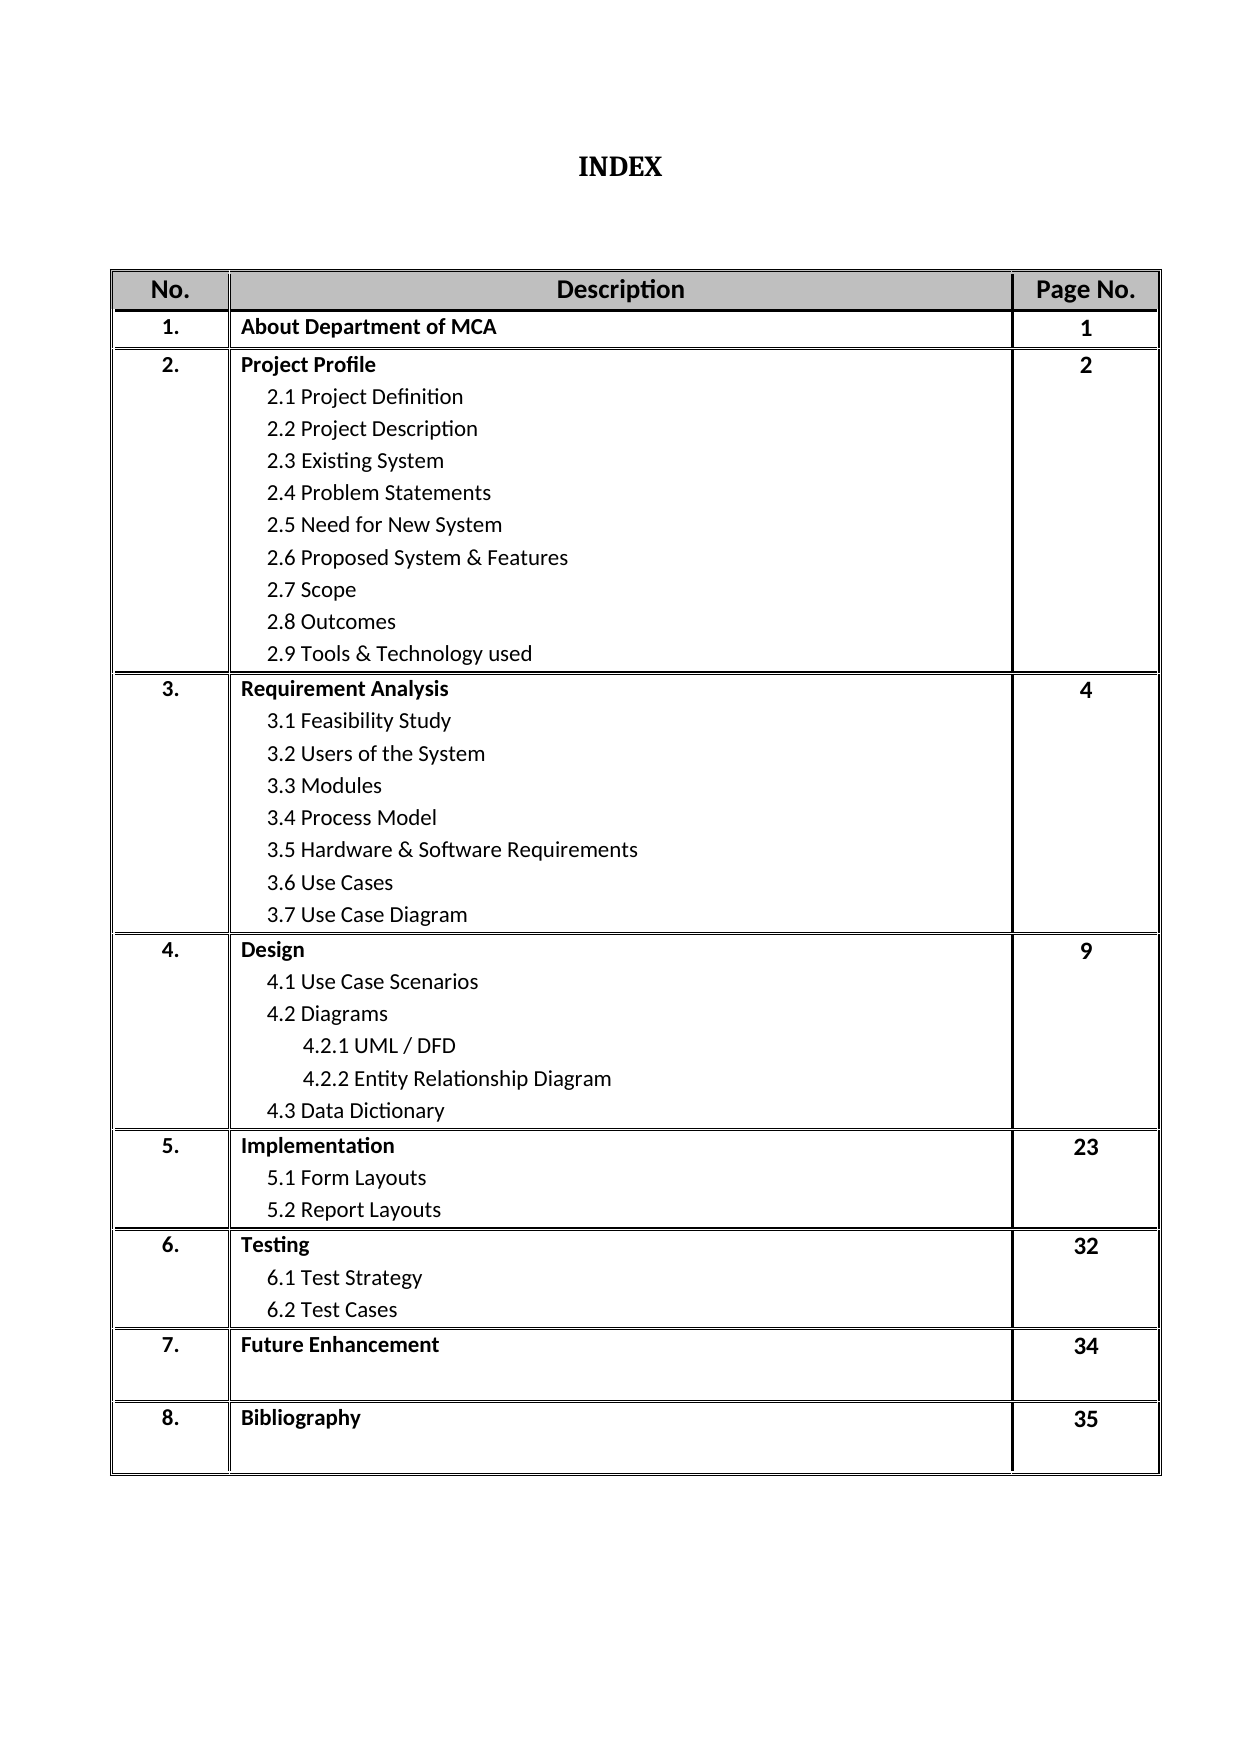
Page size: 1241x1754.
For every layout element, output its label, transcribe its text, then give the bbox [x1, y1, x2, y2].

table_cell 5. [111, 1128, 229, 1227]
table_cell Design 4.1 Use Case Scenarios 4.2 Diagrams 4.2.1 UML / DFD 4.2.2 Entity Relationship Diagram 4.3 Data Dictionary [231, 935, 1011, 1128]
table_cell 9 [1012, 932, 1160, 1128]
table_cell Project Profile 2.1 Project Definition 2.2 Project Description 2.3 Existing System 2.4 Problem Statements 2.5 Need for New System 2.6 Proposed System & Features 2.7 Scope 2.8 Outcomes 2.9 Tools & Technology used [231, 350, 1011, 671]
table_cell 2 [1014, 346, 1159, 671]
table_header No. [113, 272, 229, 309]
table_cell 2. [113, 346, 228, 671]
table_header Page No. [1012, 272, 1158, 309]
table_cell 35 [1012, 1400, 1160, 1473]
table_cell 6. [113, 1227, 228, 1327]
table_cell 34 [1012, 1327, 1160, 1400]
table_cell Future Enhancement [231, 1330, 1011, 1400]
table_cell 8. [111, 1400, 229, 1473]
table_cell Implementation 5.1 Form Layouts 5.2 Report Layouts [231, 1131, 1011, 1227]
table_cell 1 [1014, 309, 1158, 346]
table_cell 3. [113, 671, 228, 932]
table_cell 23 [1012, 1128, 1160, 1227]
table_header Description [230, 270, 1012, 309]
table_cell 1. [113, 309, 228, 346]
table_cell 7. [111, 1327, 229, 1400]
table_cell 4. [111, 932, 229, 1128]
table_cell Bibliography [230, 1403, 1012, 1473]
table_cell Testing 6.1 Test Strategy 6.2 Test Cases [231, 1231, 1011, 1327]
table_cell About Department of MCA [231, 312, 1011, 346]
text INDEX [150, 150, 1090, 183]
table_cell Requirement Analysis 3.1 Feasibility Study 3.2 Users of the System 3.3 Modules 3.4 Process Model 3.5 Hardware & Software Requirements 3.6 Use Cases 3.7 Use Case Diagram [231, 675, 1011, 932]
table_cell 4 [1014, 671, 1159, 932]
table_cell 32 [1014, 1227, 1159, 1327]
